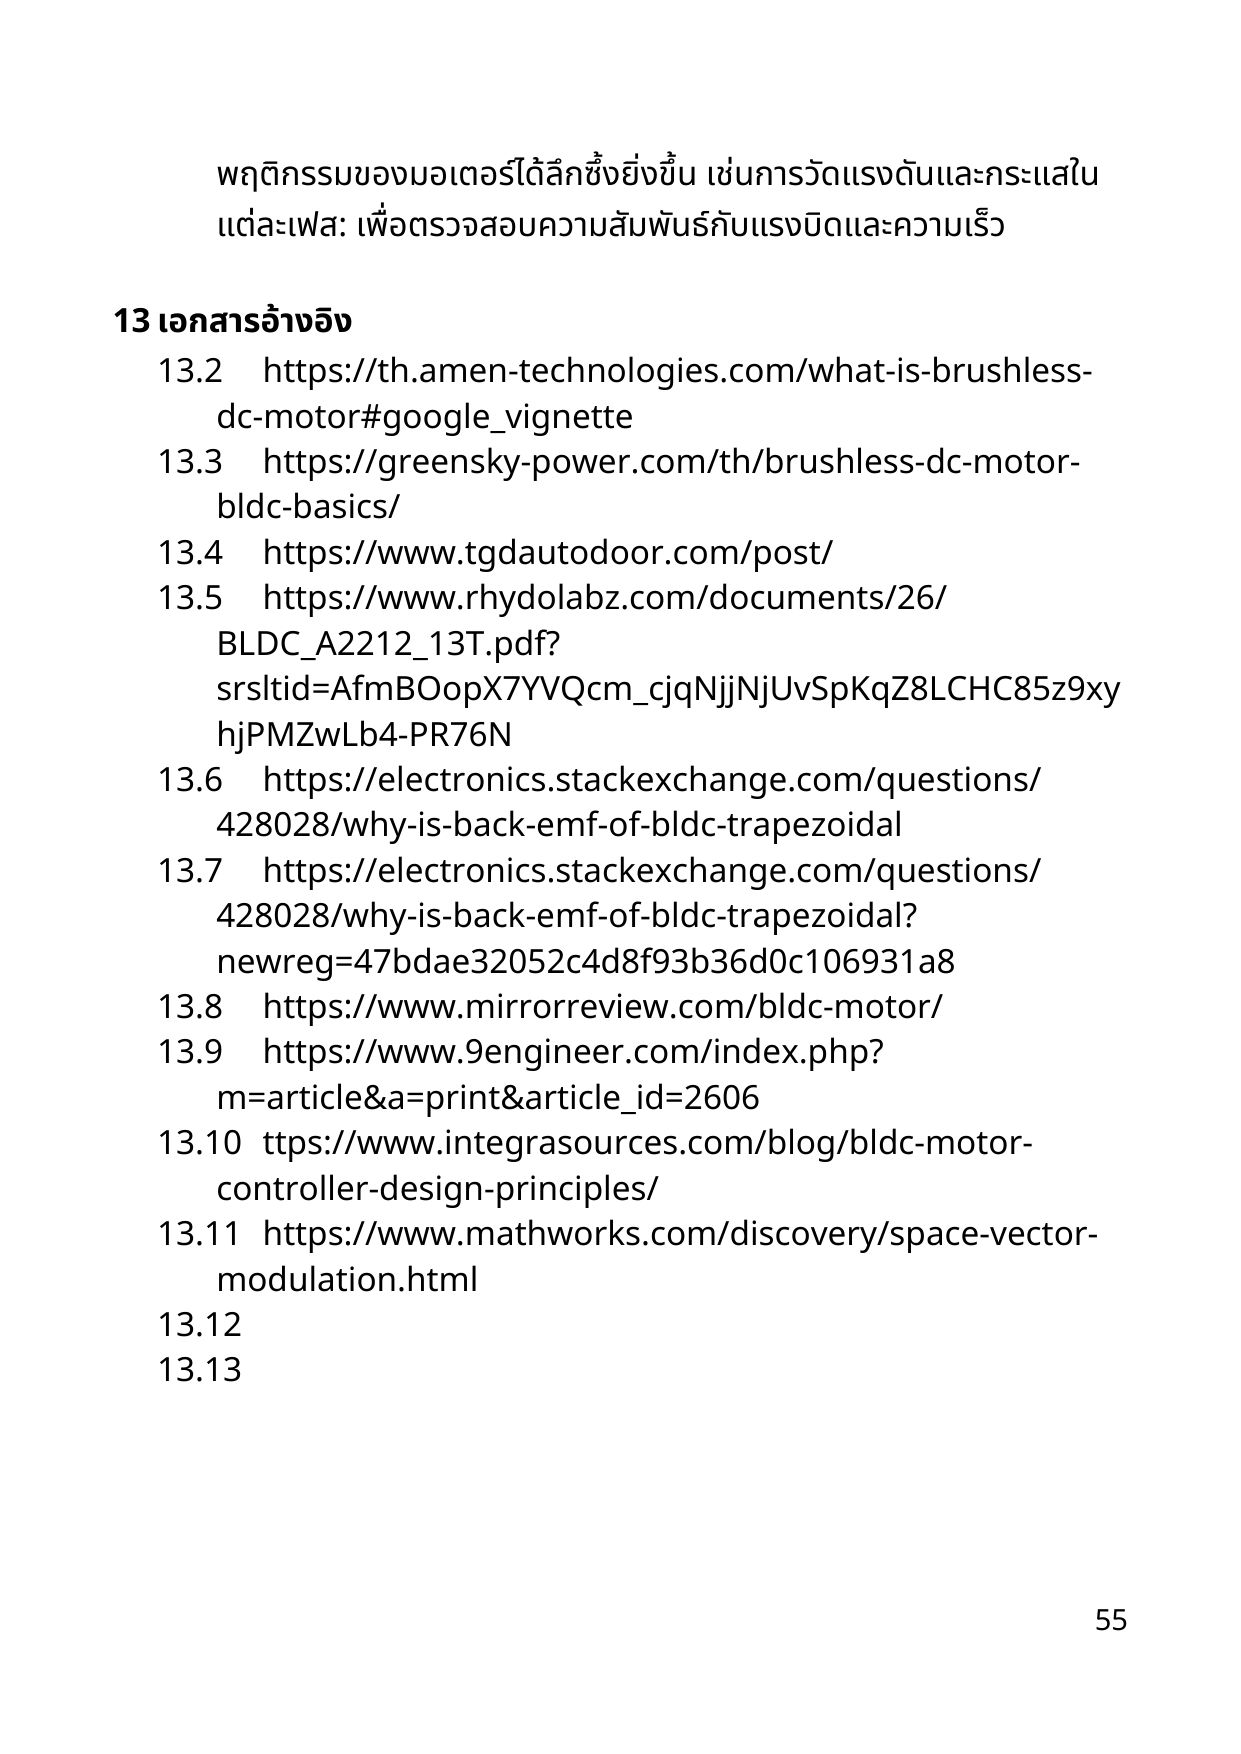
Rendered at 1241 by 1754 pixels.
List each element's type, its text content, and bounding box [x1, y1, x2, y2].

list https://www.rhydolabz.com/documents/26/BLDC_A2212_13T.pdf?srsltid=AfmBOopX7YVQcm_cjqNjjNjUvSpKqZ8LCHC85z9xyhjPMZwLb4-PR76N [157, 574, 1128, 756]
list https://www.9engineer.com/index.php?m=article&a=print&article_id=2606 [157, 1028, 1128, 1119]
list https://electronics.stackexchange.com/questions/428028/why-is-back-emf-of-bldc-trapezoidal?newreg=47bdae32052c4d8f93b36d0c106931a8 [157, 847, 1128, 983]
list https://greensky-power.com/th/brushless-dc-motor-bldc-basics/ [157, 438, 1128, 529]
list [157, 150, 1128, 251]
subtitle เอกสารอ้างอิง [112, 296, 1128, 347]
list https://th.amen-technologies.com/what-is-brushless-dc-motor#google_vignette [157, 347, 1128, 438]
list https://www.mirrorreview.com/bldc-motor/ [157, 983, 1128, 1028]
list https://www.tgdautodoor.com/post/ [157, 529, 1128, 574]
list https://www.mathworks.com/discovery/space-vector-modulation.html [157, 1210, 1128, 1301]
list ttps://www.integrasources.com/blog/bldc-motor-controller-design-principles/ [157, 1119, 1128, 1210]
list https://electronics.stackexchange.com/questions/428028/why-is-back-emf-of-bldc-trapezoidal [157, 756, 1128, 847]
